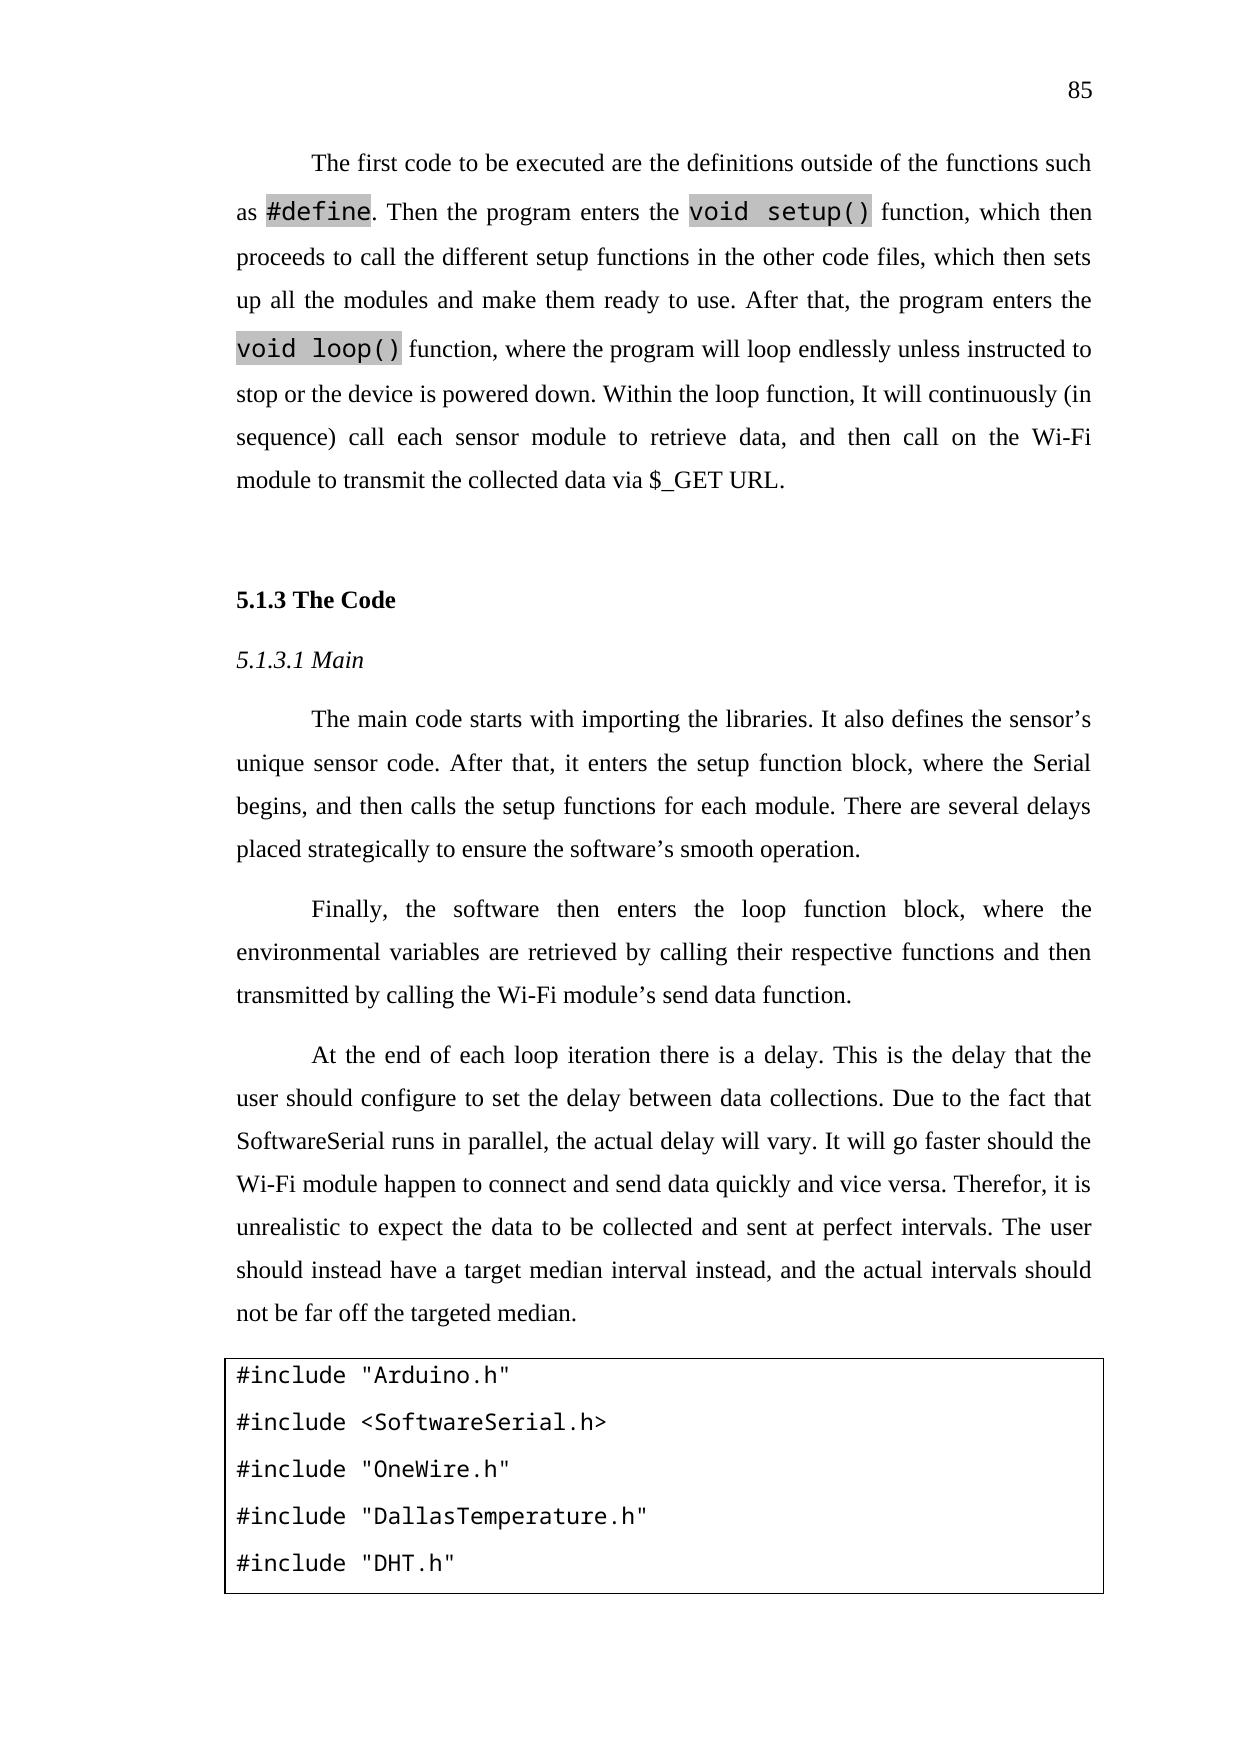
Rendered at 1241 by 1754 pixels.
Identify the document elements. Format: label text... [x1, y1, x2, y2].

subtitle 5.1.3 The Code [236, 585, 1092, 614]
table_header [226, 1359, 1103, 1592]
text Finally, the software then enters the loop function block, where the environmental variables are retrieved by calling their respective functions and then transmitted by calling the Wi-Fi module’s send data function. [236, 894, 1092, 1009]
text The main code starts with importing the libraries. It also defines the sensor’s unique sensor code. After that, it enters the setup function block, where the Serial begins, and then calls the setup functions for each module. There are several delays placed strategically to ensure the software’s smooth operation. [236, 704, 1092, 863]
subtitle 5.1.3.1 Main [236, 645, 1092, 673]
text At the end of each loop iteration there is a delay. This is the delay that the user should configure to set the delay between data collections. Due to the fact that SoftwareSerial runs in parallel, the actual delay will vary. It will go faster should the Wi-Fi module happen to connect and send data quickly and vice versa. Therefor, it is unrealistic to expect the data to be collected and sent at perfect intervals. The user should instead have a target median interval instead, and the actual intervals should not be far off the targeted median. [236, 1040, 1092, 1327]
text The first code to be executed are the definitions outside of the functions such as #define. Then the program enters the void setup() function, which then proceeds to call the different setup functions in the other code files, which then sets up all the modules and make them ready to use. After that, the program enters the void loop() function, where the program will loop endlessly unless instructed to stop or the device is powered down. Within the loop function, It will continuously (in sequence) call each sensor module to retrieve data, and then call on the Wi-Fi module to transmit the collected data via $_GET URL. [236, 148, 1092, 494]
